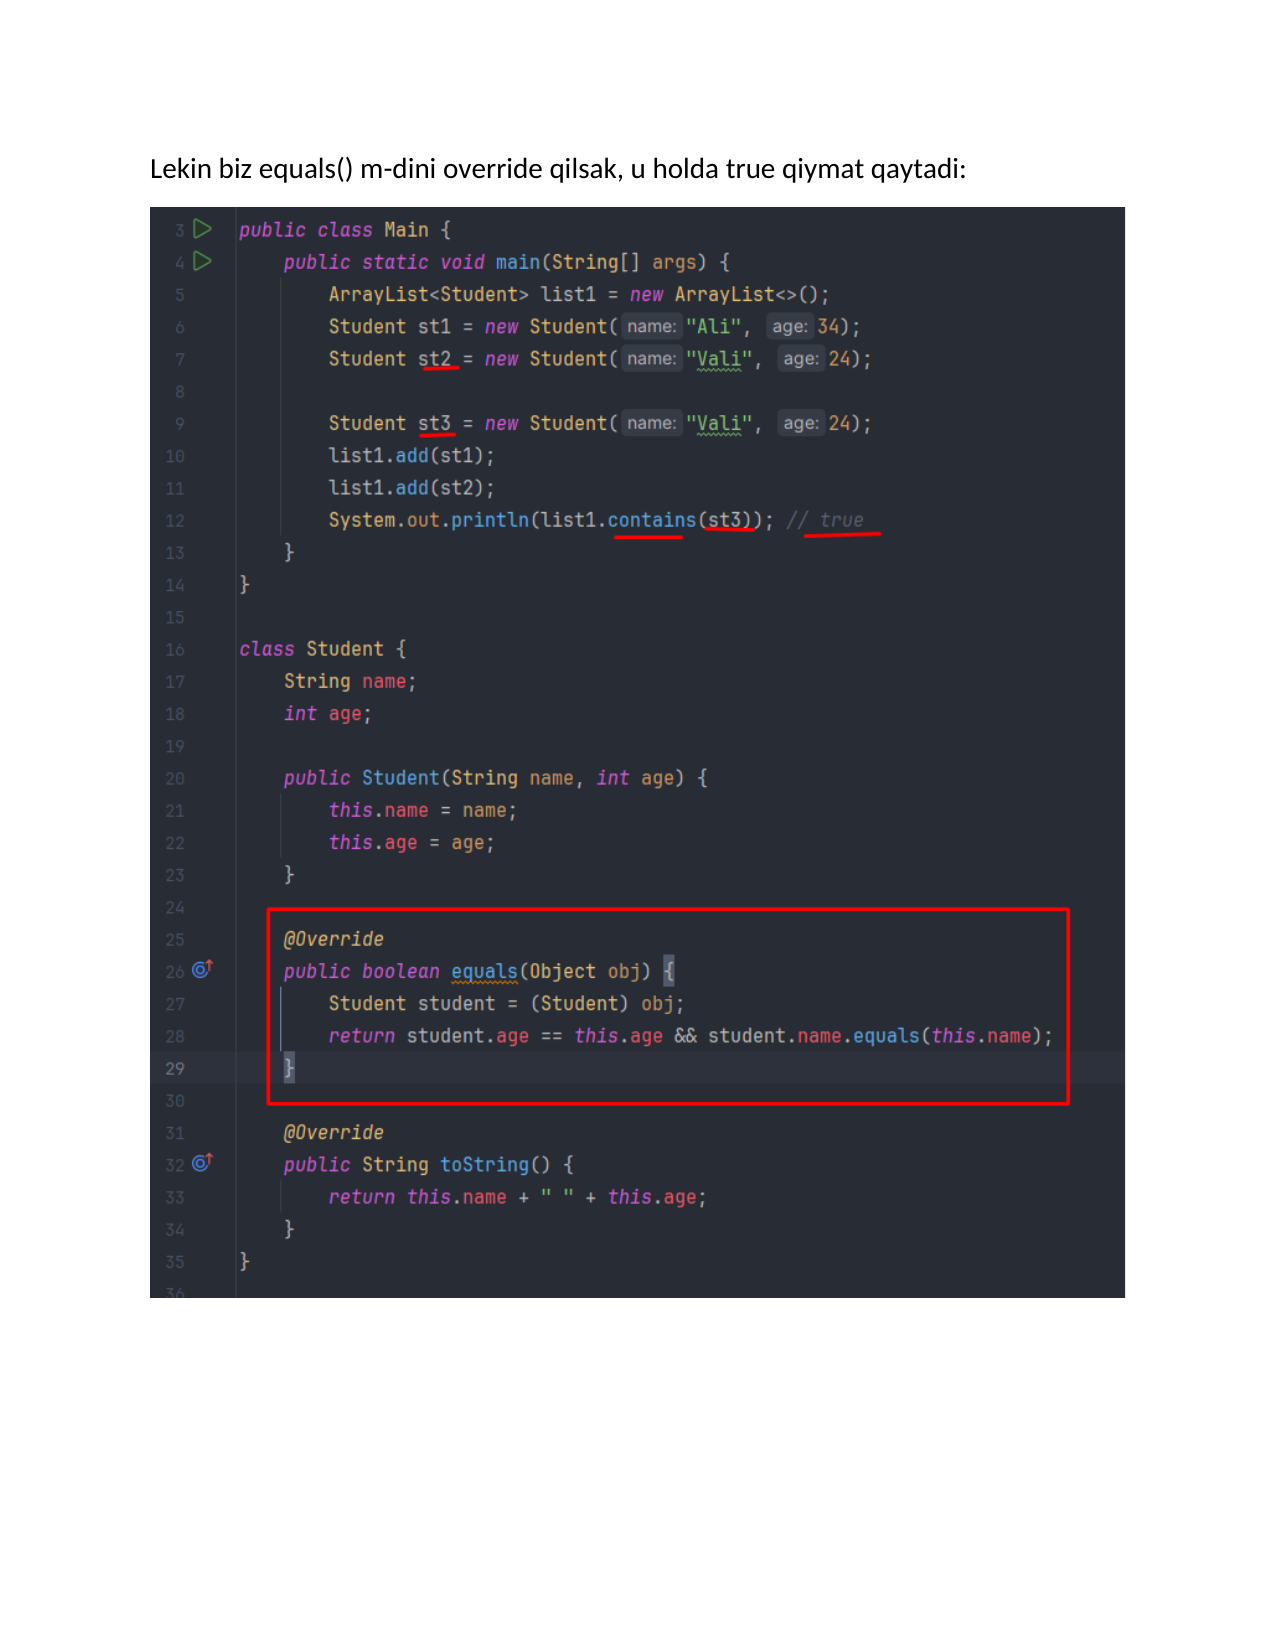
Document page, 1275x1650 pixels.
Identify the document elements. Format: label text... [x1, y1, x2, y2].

picture [150, 207, 1125, 1298]
text Lekin biz equals() m-dini override qilsak, u holda true qiymat qaytadi: [150, 150, 1125, 186]
